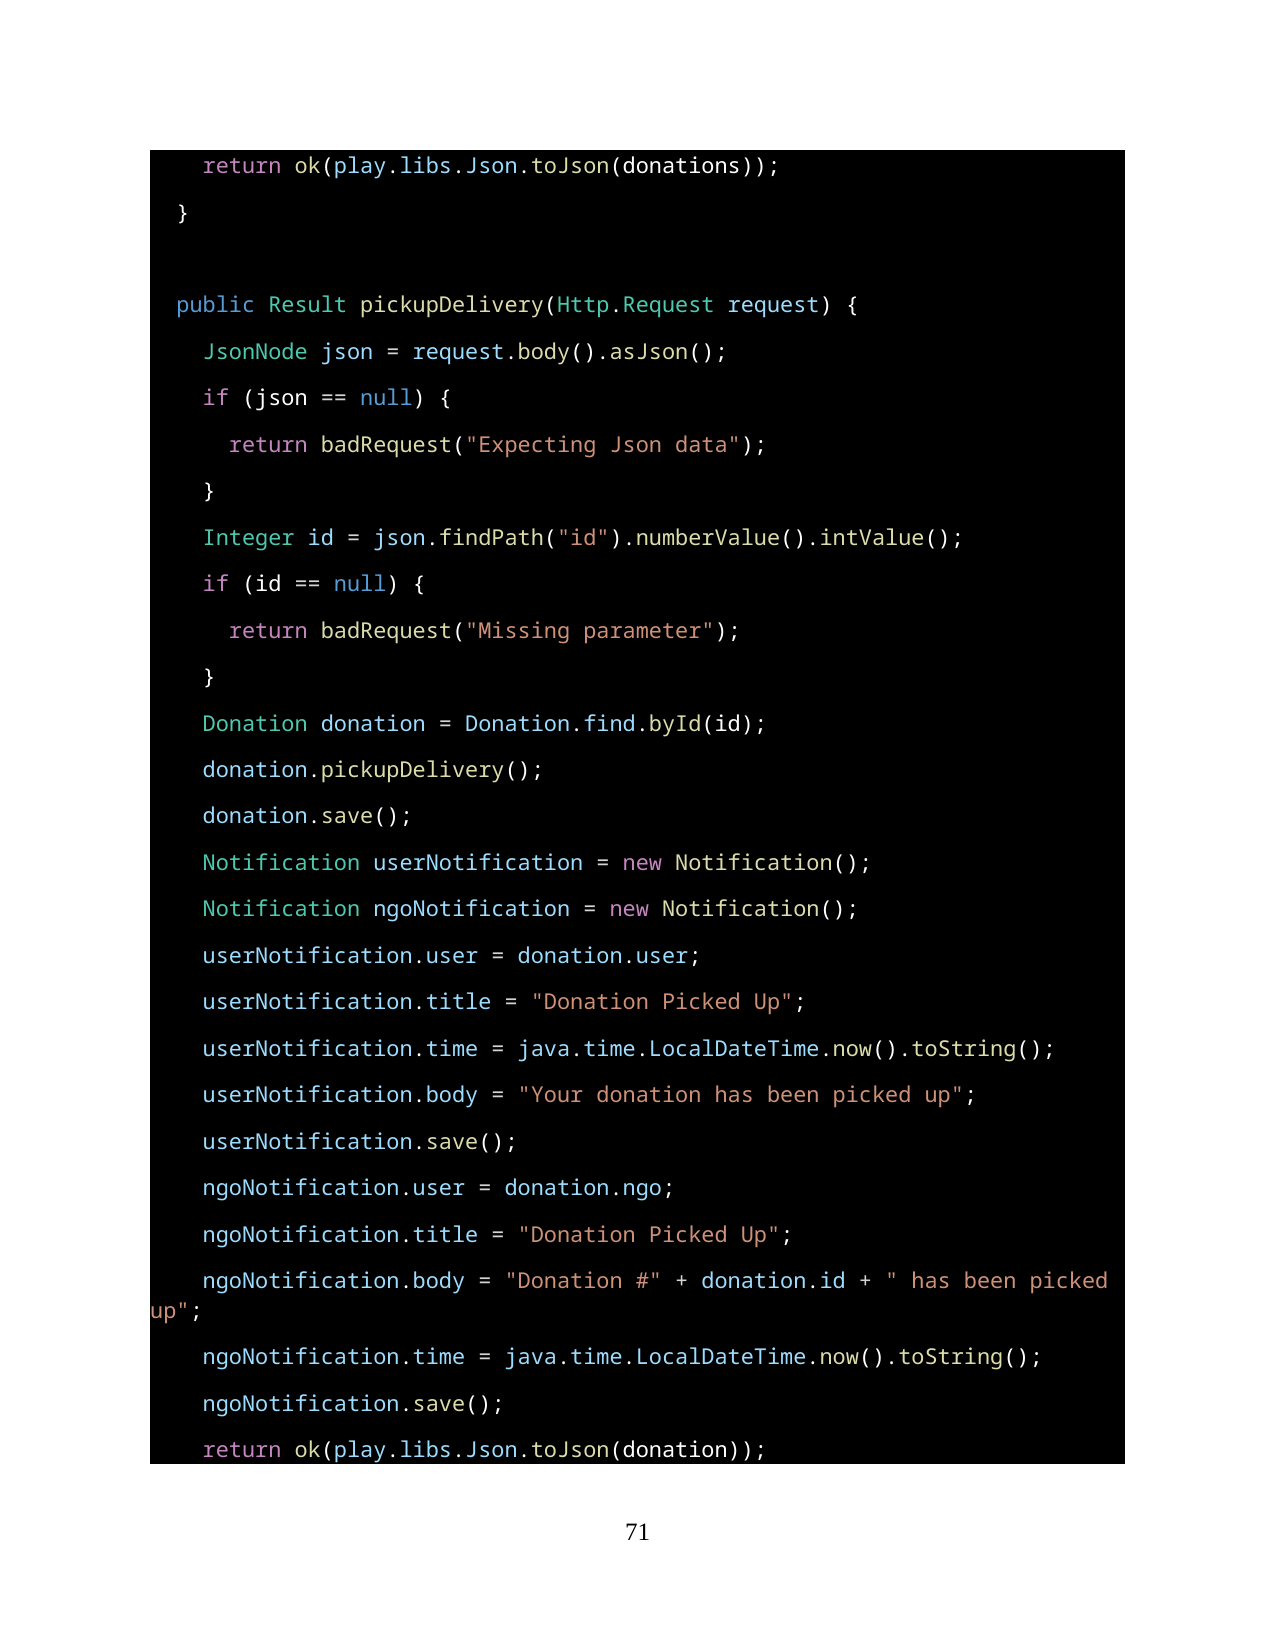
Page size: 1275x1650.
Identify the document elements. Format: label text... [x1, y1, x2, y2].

text donation.pickupDelivery(); [150, 754, 1125, 784]
text donation.save(); [150, 800, 1125, 830]
text Notification ngoNotification = new Notification(); [150, 893, 1125, 923]
text ngoNotification.title = "Donation Picked Up"; [150, 1218, 1125, 1248]
text ngoNotification.time = java.time.LocalDateTime.now().toString(); [150, 1341, 1125, 1371]
text } [150, 475, 1125, 505]
text Integer id = json.findPath("id").numberValue().intValue(); [150, 522, 1125, 551]
text public Result pickupDelivery(Http.Request request) { [150, 289, 1125, 319]
text } [150, 661, 1125, 691]
text if (json == null) { [150, 382, 1125, 412]
text ngoNotification.body = "Donation #" + donation.id + " has been picked up"; [150, 1265, 1125, 1324]
text Notification userNotification = new Notification(); [150, 847, 1125, 877]
text userNotification.save(); [150, 1126, 1125, 1155]
text JsonNode json = request.body().asJson(); [150, 336, 1125, 366]
text userNotification.body = "Your donation has been picked up"; [150, 1079, 1125, 1109]
text return badRequest("Missing parameter"); [150, 614, 1125, 644]
text return ok(play.libs.Json.toJson(donations)); [150, 150, 1125, 180]
text ngoNotification.user = donation.ngo; [150, 1172, 1125, 1202]
text return badRequest("Expecting Json data"); [150, 429, 1125, 458]
text ngoNotification.save(); [150, 1388, 1125, 1417]
text } [150, 196, 1125, 226]
text return ok(play.libs.Json.toJson(donation)); [150, 1434, 1125, 1464]
text userNotification.title = "Donation Picked Up"; [150, 986, 1125, 1016]
text userNotification.time = java.time.LocalDateTime.now().toString(); [150, 1033, 1125, 1062]
text userNotification.user = donation.user; [150, 940, 1125, 969]
text if (id == null) { [150, 568, 1125, 598]
text Donation donation = Donation.find.byId(id); [150, 707, 1125, 737]
